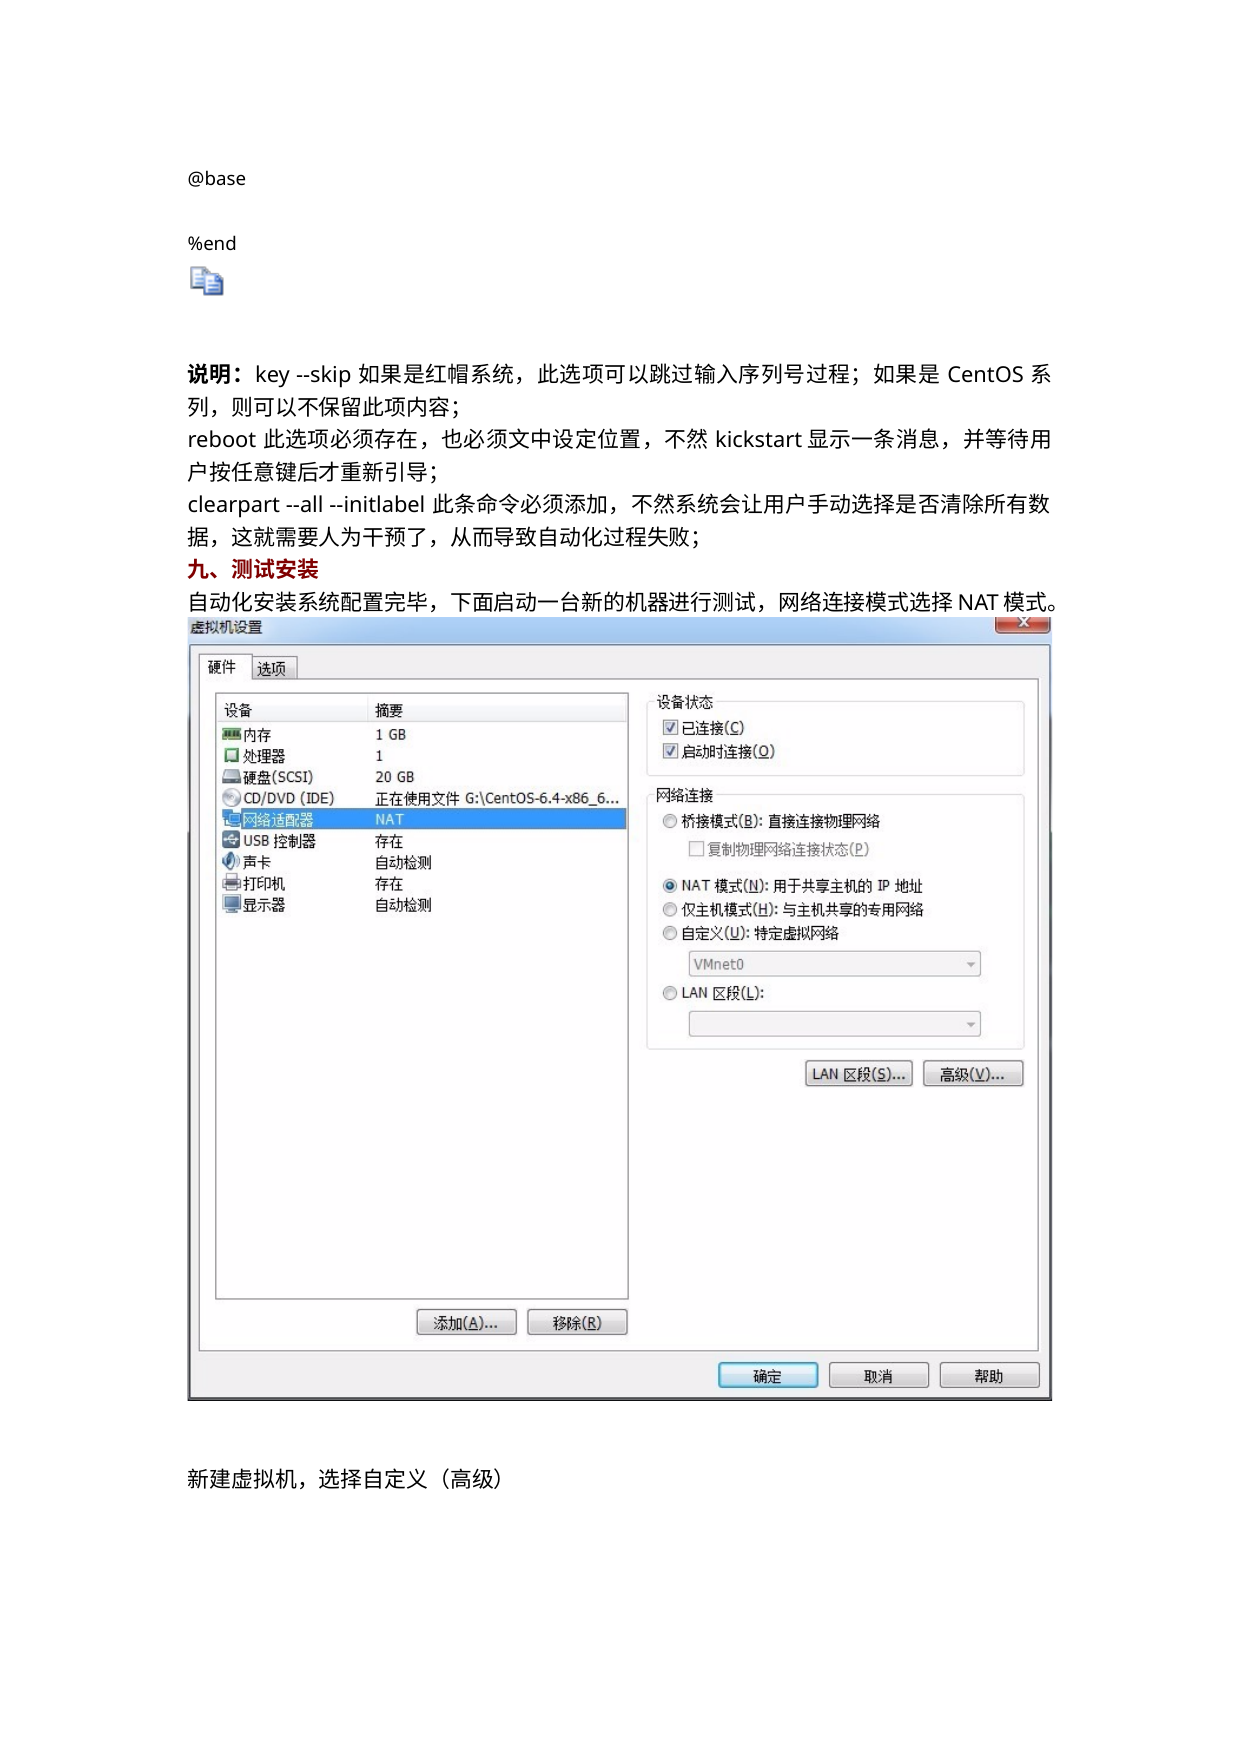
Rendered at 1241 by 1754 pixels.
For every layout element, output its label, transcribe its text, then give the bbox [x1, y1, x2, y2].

picture [187, 617, 1053, 1401]
text 自动化安装系统配置完毕，下面启动一台新的机器进行测试，网络连接模式选择NAT模式。 [187, 584, 1053, 617]
text clearpart --all --initlabel 此条命令必须添加，不然系统会让用户手动选择是否清除所有数据，这就需要人为干预了，从而导致自动化过程失败； [187, 487, 1053, 552]
text 九、测试安装 [187, 552, 1053, 584]
picture [187, 259, 230, 302]
text 说明：key --skip 如果是红帽系统，此选项可以跳过输入序列号过程；如果是CentOS 系列，则可以不保留此项内容； [187, 357, 1053, 422]
text 新建虚拟机，选择自定义（高级） [187, 1462, 1053, 1494]
text %end [187, 227, 1053, 259]
text @base [187, 162, 1053, 194]
text reboot 此选项必须存在，也必须文中设定位置，不然kickstart显示一条消息，并等待用户按任意键后才重新引导； [187, 422, 1053, 487]
